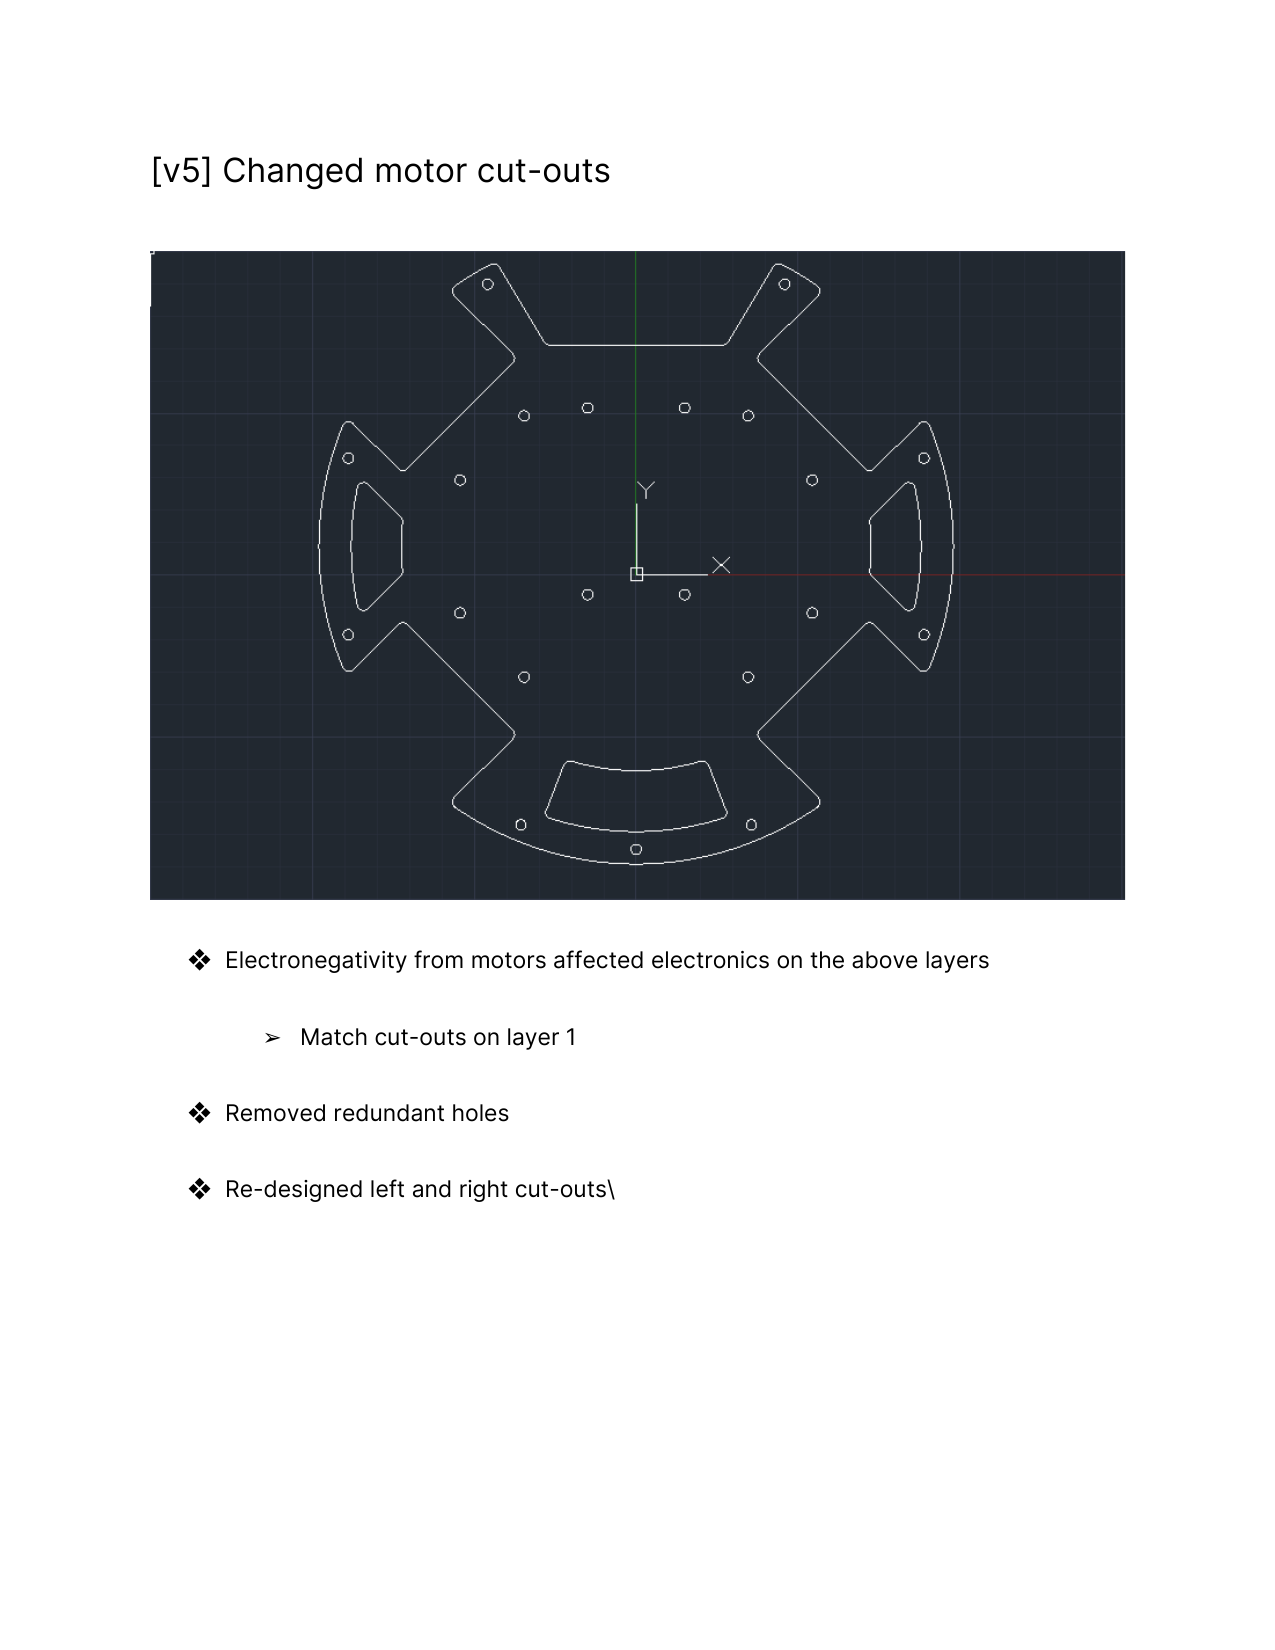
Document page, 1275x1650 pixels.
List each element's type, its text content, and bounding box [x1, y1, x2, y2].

list Electronegativity from motors affected electronics on the above layers [187, 947, 1125, 974]
list Removed redundant holes [187, 1099, 1125, 1127]
list Re-designed left and right cut-outs\ [187, 1175, 1125, 1203]
picture [150, 251, 1125, 900]
list Match cut-outs on layer 1 [262, 1023, 1125, 1051]
subtitle [v5] Changed motor cut-outs [150, 150, 1125, 190]
